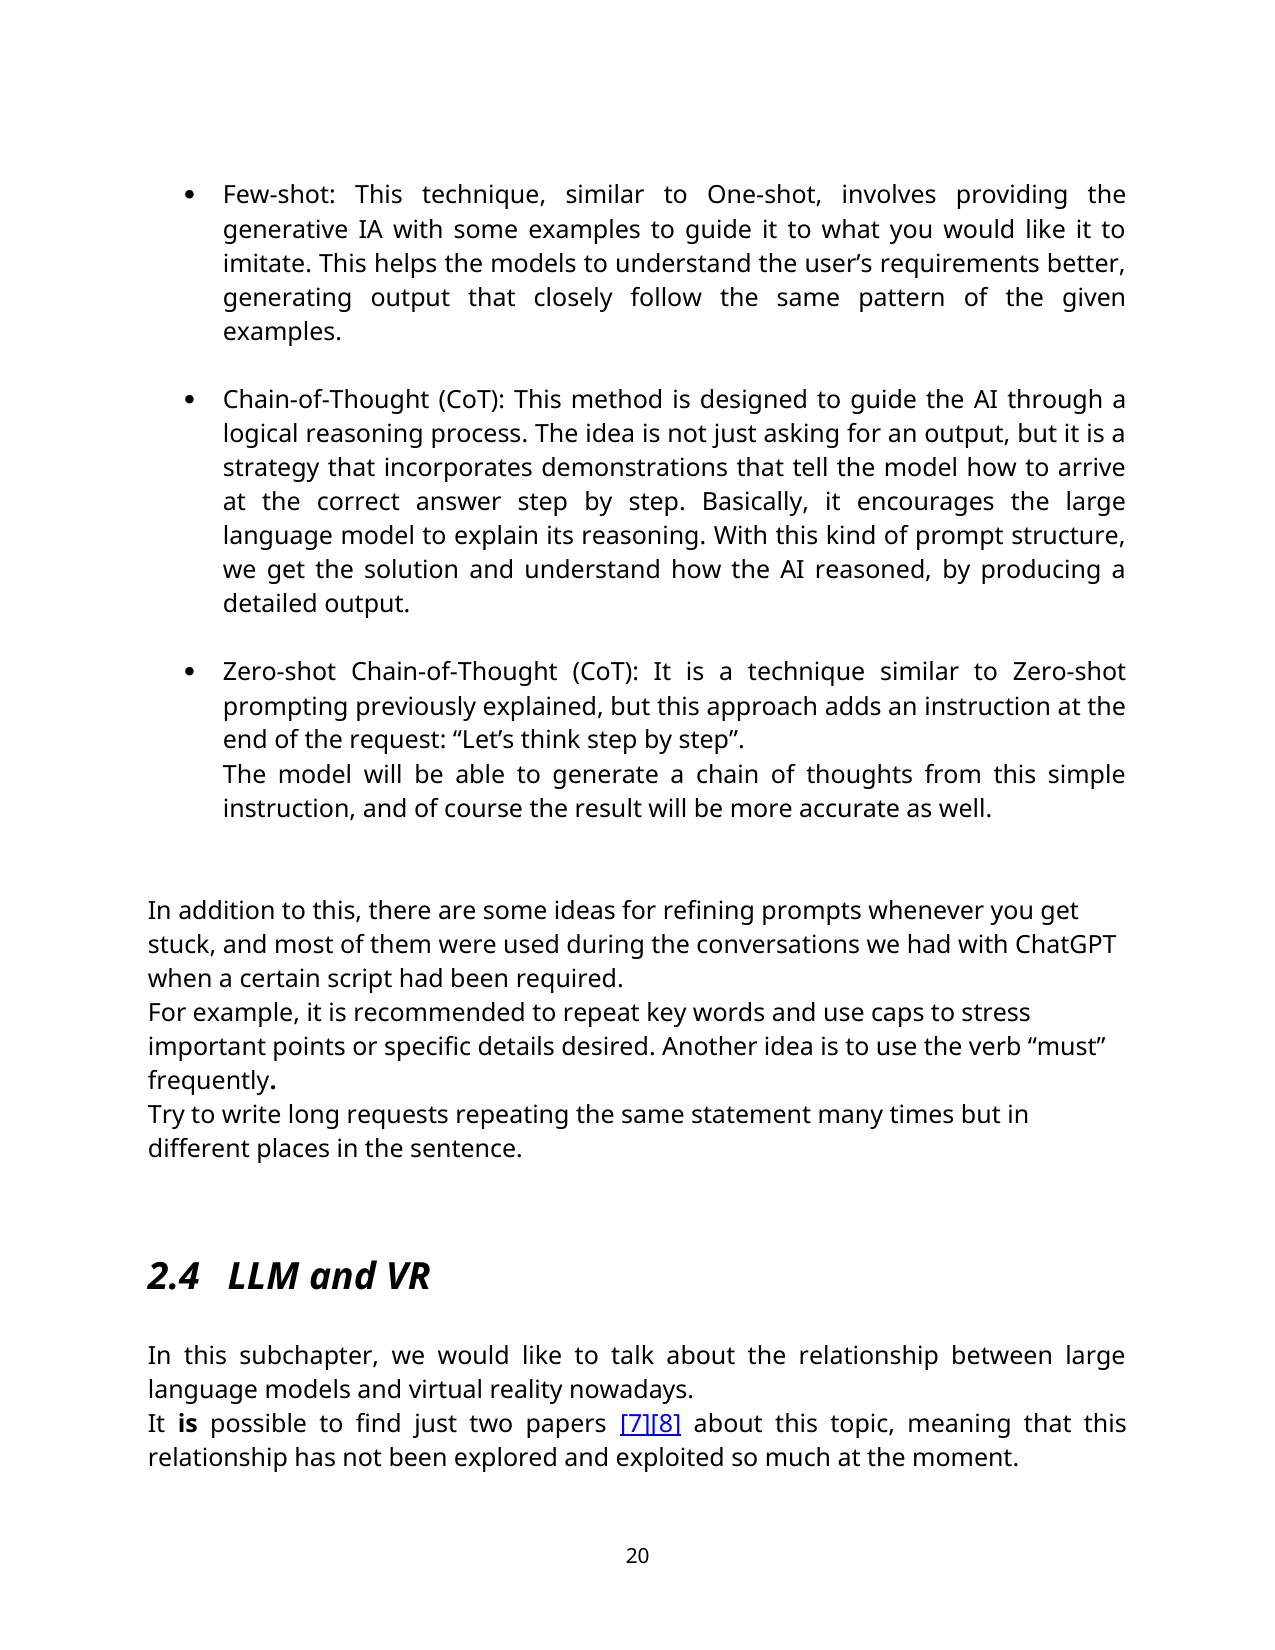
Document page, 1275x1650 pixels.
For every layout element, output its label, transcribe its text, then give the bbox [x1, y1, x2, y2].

list Zero-shot Chain-of-Thought (CoT): It is a technique similar to Zero-shot prompting previously explained, but this approach adds an instruction at the end of the request: “Let’s think step by step”. [185, 654, 1127, 756]
text For example, it is recommended to repeat key words and use caps to stress important points or specific details desired. Another idea is to use the verb “must” frequently. [148, 995, 1127, 1097]
subtitle LLM and VR [148, 1249, 1127, 1300]
text In addition to this, there are some ideas for refining prompts whenever you get stuck, and most of them were used during the conversations we had with ChatGPT when a certain script had been required. [148, 892, 1127, 995]
text Try to write long requests repeating the same statement many times but in different places in the sentence. [148, 1097, 1127, 1165]
list Chain-of-Thought (CoT): This method is designed to guide the AI through a logical reasoning process. The idea is not just asking for an output, but it is a strategy that incorporates demonstrations that tell the model how to arrive at the correct answer step by step. Basically, it encourages the large language model to explain its reasoning. With this kind of prompt structure, we get the solution and understand how the AI reasoned, by producing a detailed output. [185, 382, 1127, 620]
text In this subchapter, we would like to talk about the relationship between large language models and virtual reality nowadays. [148, 1338, 1127, 1406]
list Few-shot: This technique, similar to One-shot, involves providing the generative IA with some examples to guide it to what you would like it to imitate. This helps the models to understand the user’s requirements better, generating output that closely follow the same pattern of the given examples. [185, 177, 1127, 347]
list The model will be able to generate a chain of thoughts from this simple instruction, and of course the result will be more accurate as well. [223, 756, 1127, 824]
text It is possible to find just two papers [7][8] about this topic, meaning that this relationship has not been explored and exploited so much at the moment. [148, 1406, 1127, 1474]
